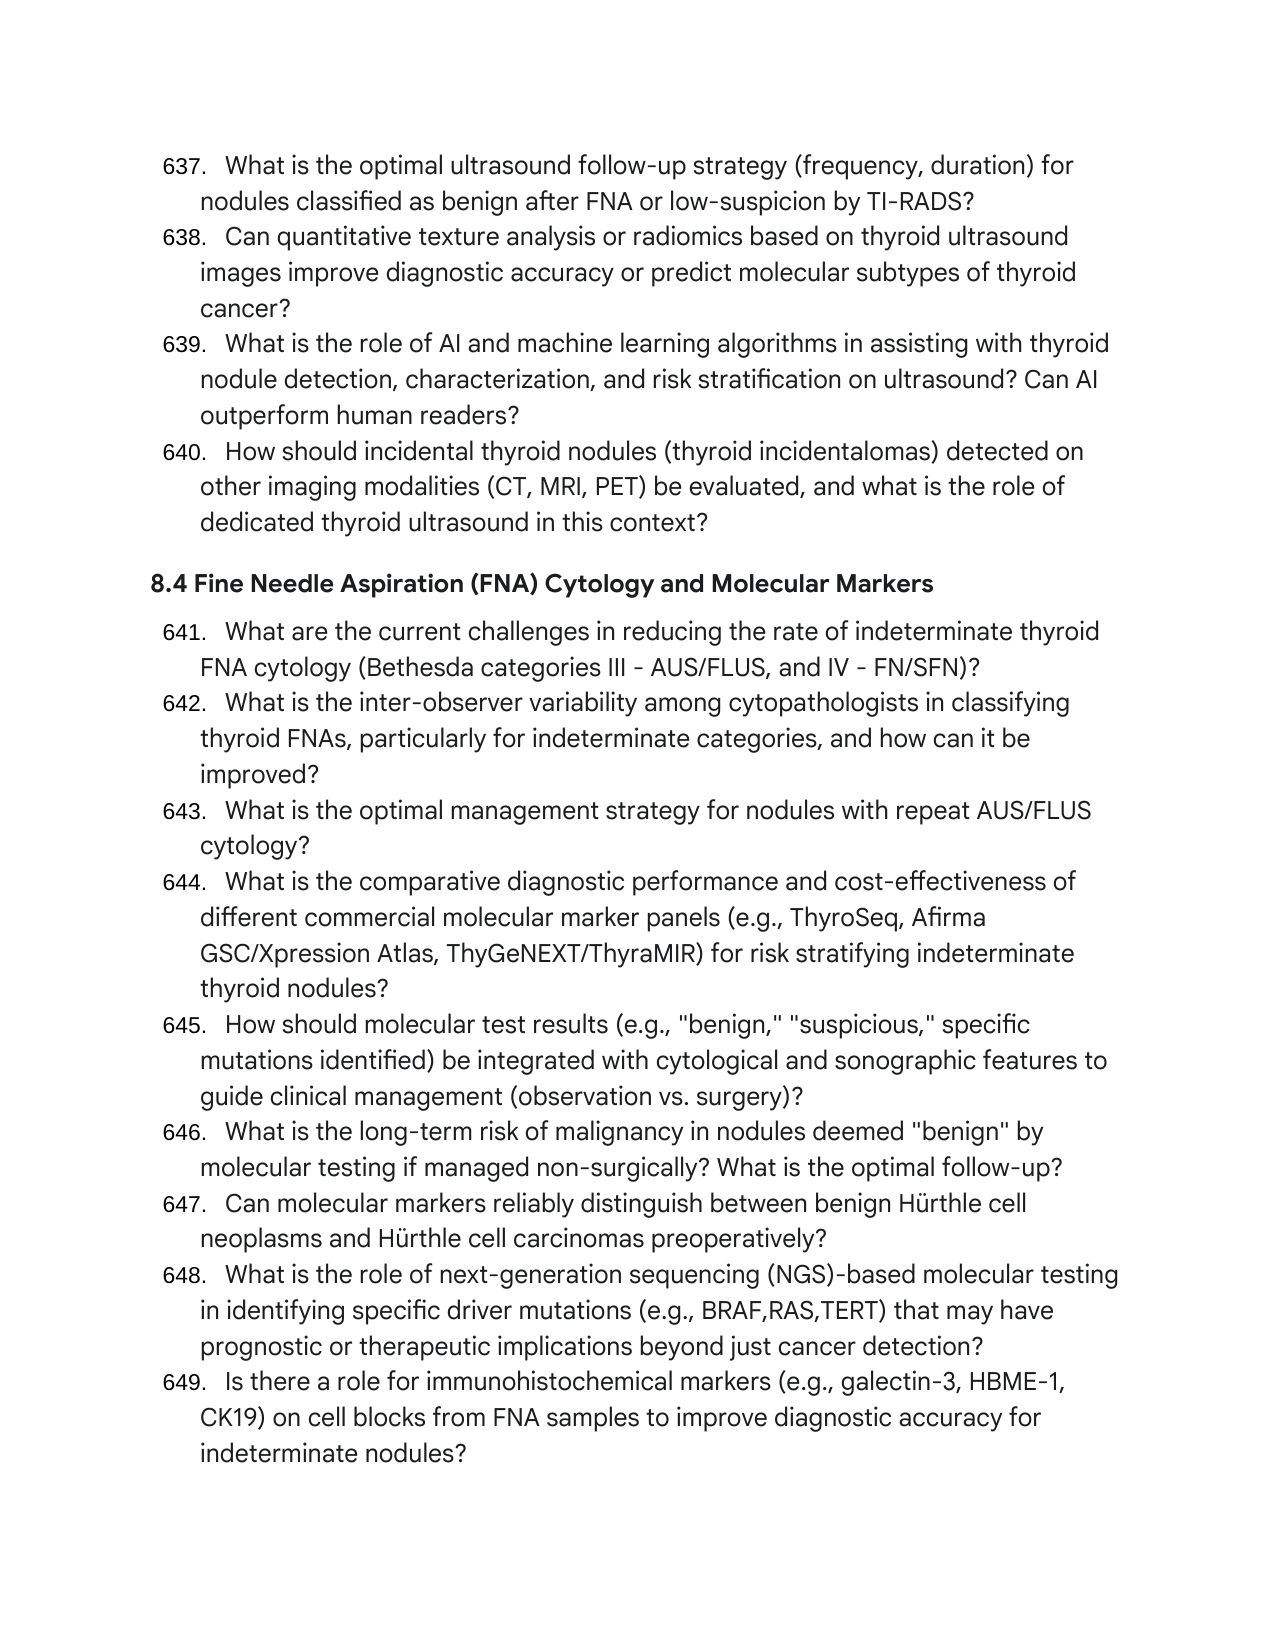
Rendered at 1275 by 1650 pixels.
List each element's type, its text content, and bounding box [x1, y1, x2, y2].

list Can quantitative texture analysis or radiomics based on thyroid ultrasound images improve diagnostic accuracy or predict molecular subtypes of thyroid cancer? [162, 221, 1125, 324]
list Can molecular markers reliably distinguish between benign Hürthle cell neoplasms and Hürthle cell carcinomas preoperatively? [162, 1188, 1125, 1255]
list What is the role of AI and machine learning algorithms in assisting with thyroid nodule detection, characterization, and risk stratification on ultrasound? Can AI outperform human readers? [162, 329, 1125, 431]
subtitle 8.4 Fine Needle Aspiration (FNA) Cytology and Molecular Markers [150, 568, 1125, 599]
list What are the current challenges in reducing the rate of indeterminate thyroid FNA cytology (Bethesda categories III - AUS/FLUS, and IV - FN/SFN)? [162, 616, 1125, 683]
list What is the long-term risk of malignancy in nodules deemed "benign" by molecular testing if managed non-surgically? What is the optimal follow-up? [162, 1116, 1125, 1183]
list Is there a role for immunohistochemical markers (e.g., galectin-3, HBME-1, CK19) on cell blocks from FNA samples to improve diagnostic accuracy for indeterminate nodules? [162, 1367, 1125, 1469]
list How should molecular test results (e.g., "benign," "suspicious," specific mutations identified) be integrated with cytological and sonographic features to guide clinical management (observation vs. surgery)? [162, 1009, 1125, 1112]
list How should incidental thyroid nodules (thyroid incidentalomas) detected on other imaging modalities (CT, MRI, PET) be evaluated, and what is the role of dedicated thyroid ultrasound in this context? [162, 436, 1125, 539]
list What is the role of next-generation sequencing (NGS)-based molecular testing in identifying specific driver mutations (e.g., BRAF,RAS,TERT) that may have prognostic or therapeutic implications beyond just cancer detection? [162, 1259, 1125, 1362]
list What is the optimal management strategy for nodules with repeat AUS/FLUS cytology? [162, 795, 1125, 862]
list What is the inter-observer variability among cytopathologists in classifying thyroid FNAs, particularly for indeterminate categories, and how can it be improved? [162, 688, 1125, 791]
list What is the optimal ultrasound follow-up strategy (frequency, duration) for nodules classified as benign after FNA or low-suspicion by TI-RADS? [162, 150, 1125, 217]
list What is the comparative diagnostic performance and cost-effectiveness of different commercial molecular marker panels (e.g., ThyroSeq, Afirma GSC/Xpression Atlas, ThyGeNEXT/ThyraMIR) for risk stratifying indeterminate thyroid nodules? [162, 866, 1125, 1005]
